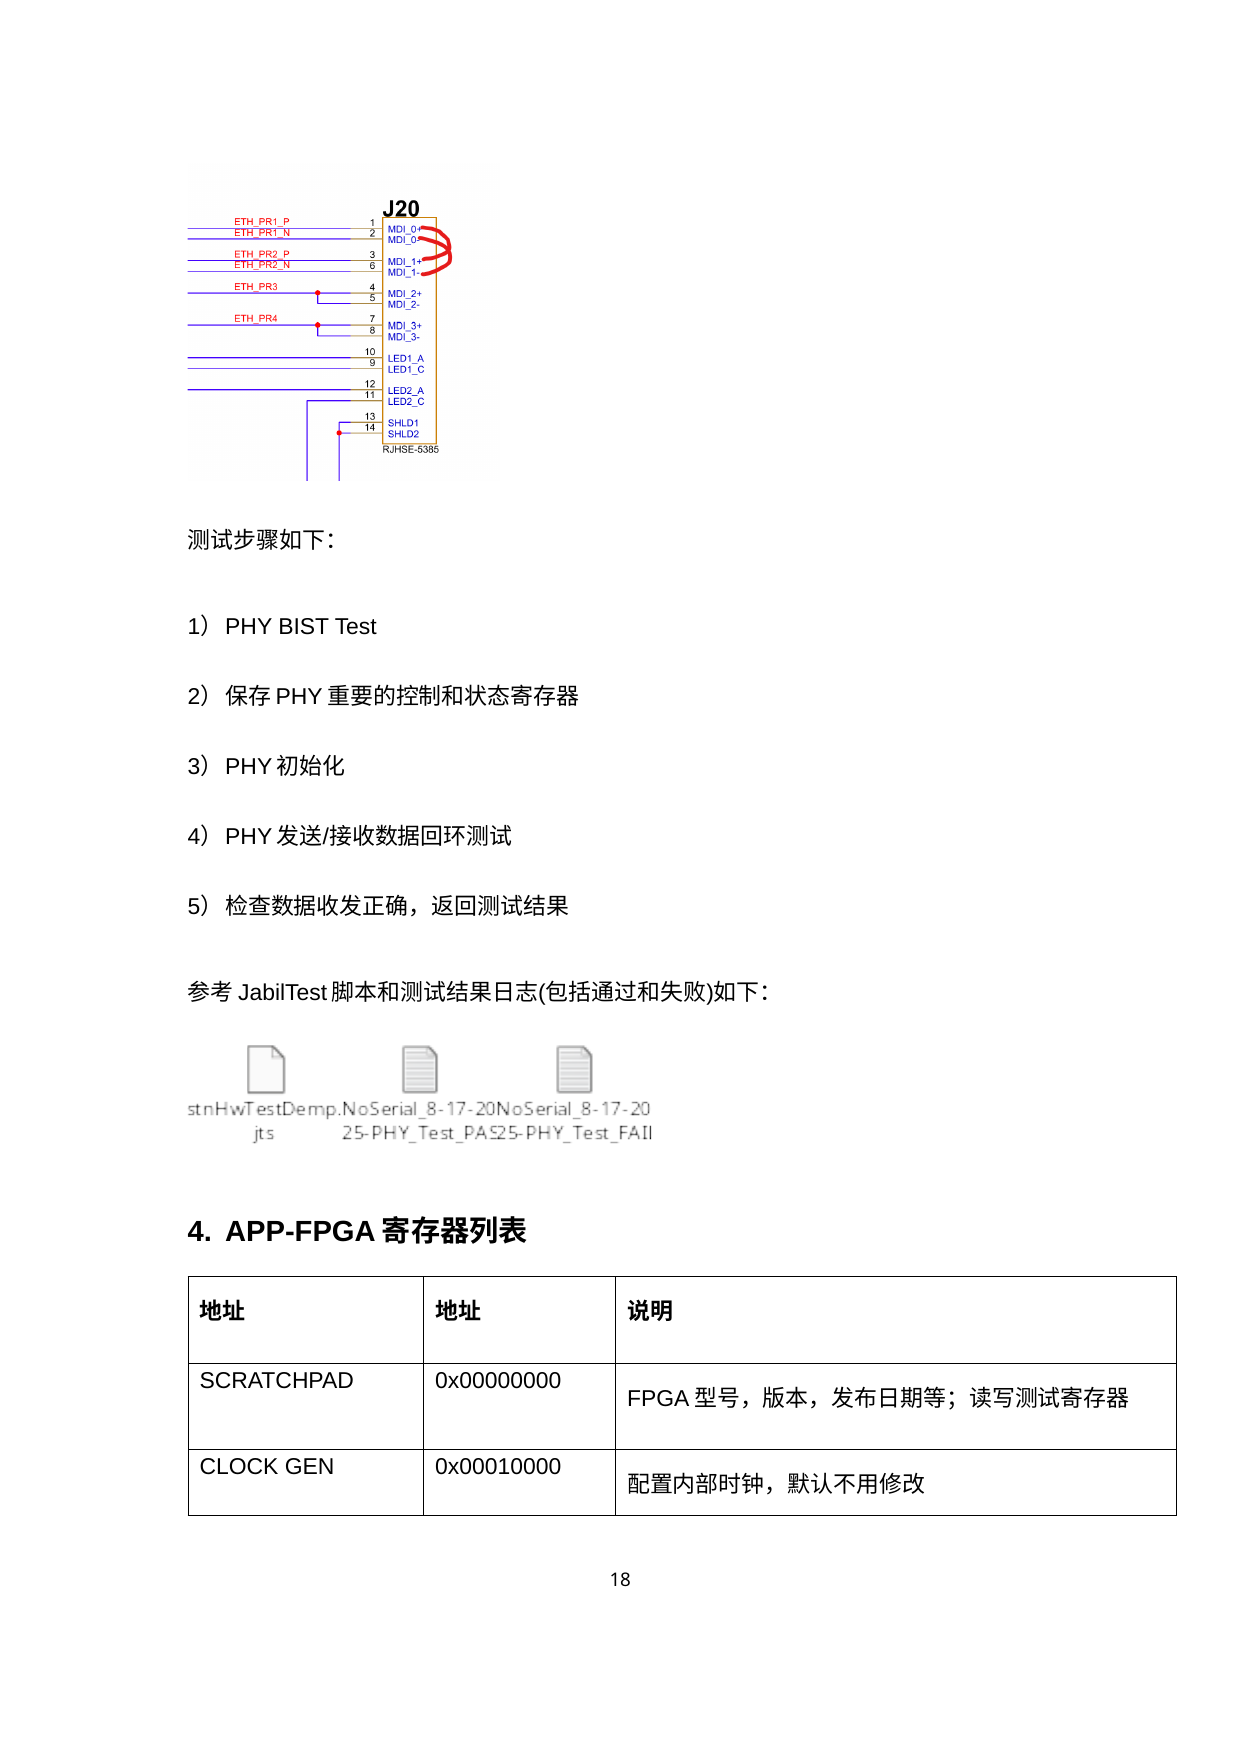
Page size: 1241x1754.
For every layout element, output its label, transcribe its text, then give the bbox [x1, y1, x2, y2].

table_cell 0x00010000 [424, 1450, 615, 1515]
list PHY发送/接收数据回环测试 [187, 802, 1053, 867]
list 检查数据收发正确，返回测试结果 [187, 872, 1053, 937]
table_cell SCRATCHPAD [189, 1364, 423, 1449]
table_cell 配置内部时钟，默认不用修改 [616, 1450, 1176, 1515]
table_cell 0x00000000 [424, 1364, 615, 1449]
table_header 说明 [616, 1277, 1176, 1362]
list 保存PHY重要的控制和状态寄存器 [187, 662, 1053, 727]
picture [187, 163, 500, 481]
table_cell CLOCK GEN [189, 1450, 423, 1515]
table_header 地址 [424, 1277, 615, 1362]
text 参考JabilTest脚本和测试结果日志(包括通过和失败)如下： [187, 958, 1053, 1023]
list PHY初始化 [187, 732, 1053, 797]
subtitle APP-FPGA寄存器列表 [187, 1196, 1053, 1261]
list PHY BIST Test [187, 592, 1053, 657]
table_cell FPGA型号，版本，发布日期等；读写测试寄存器 [616, 1364, 1176, 1449]
table_header 地址 [189, 1277, 423, 1362]
text 测试步骤如下： [187, 506, 1053, 571]
